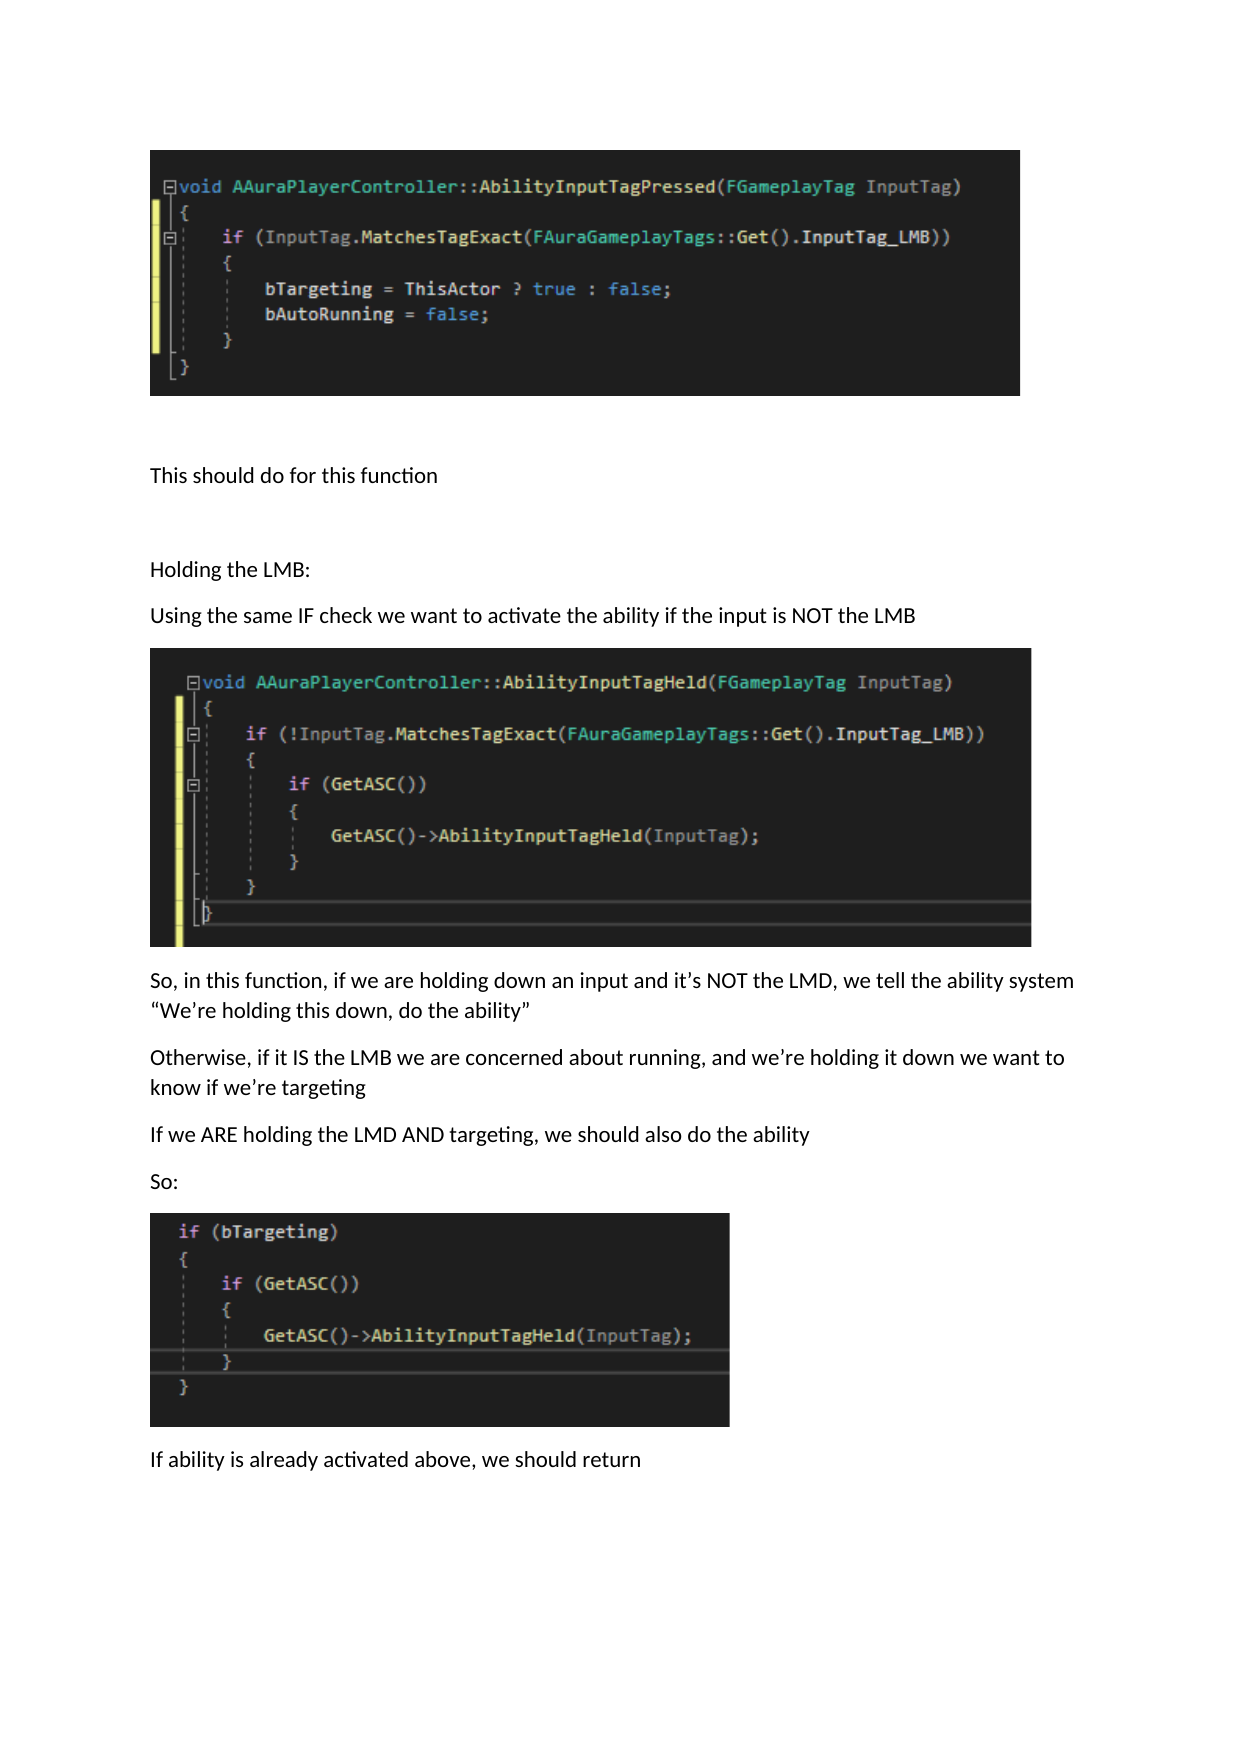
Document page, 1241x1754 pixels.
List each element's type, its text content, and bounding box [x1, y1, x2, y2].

text Otherwise, if it IS the LMB we are concerned about running, and we’re holding it down we want to know if we’re targeting [150, 1043, 1090, 1101]
text So, in this function, if we are holding down an input and it’s NOT the LMD, we tell the ability system “We’re holding this down, do the ability” [150, 966, 1090, 1024]
text Using the same IF check we want to activate the ability if the input is NOT the LMB [150, 602, 1090, 630]
picture [150, 1213, 730, 1427]
text If we ARE holding the LMD AND targeting, we should also do the ability [150, 1120, 1090, 1148]
picture [150, 648, 1032, 947]
picture [150, 150, 1021, 396]
text So: [150, 1167, 1090, 1195]
text If ability is already activated above, we should return [150, 1445, 1090, 1473]
text This should do for this function [150, 461, 1090, 489]
text Holding the LMB: [150, 555, 1090, 583]
